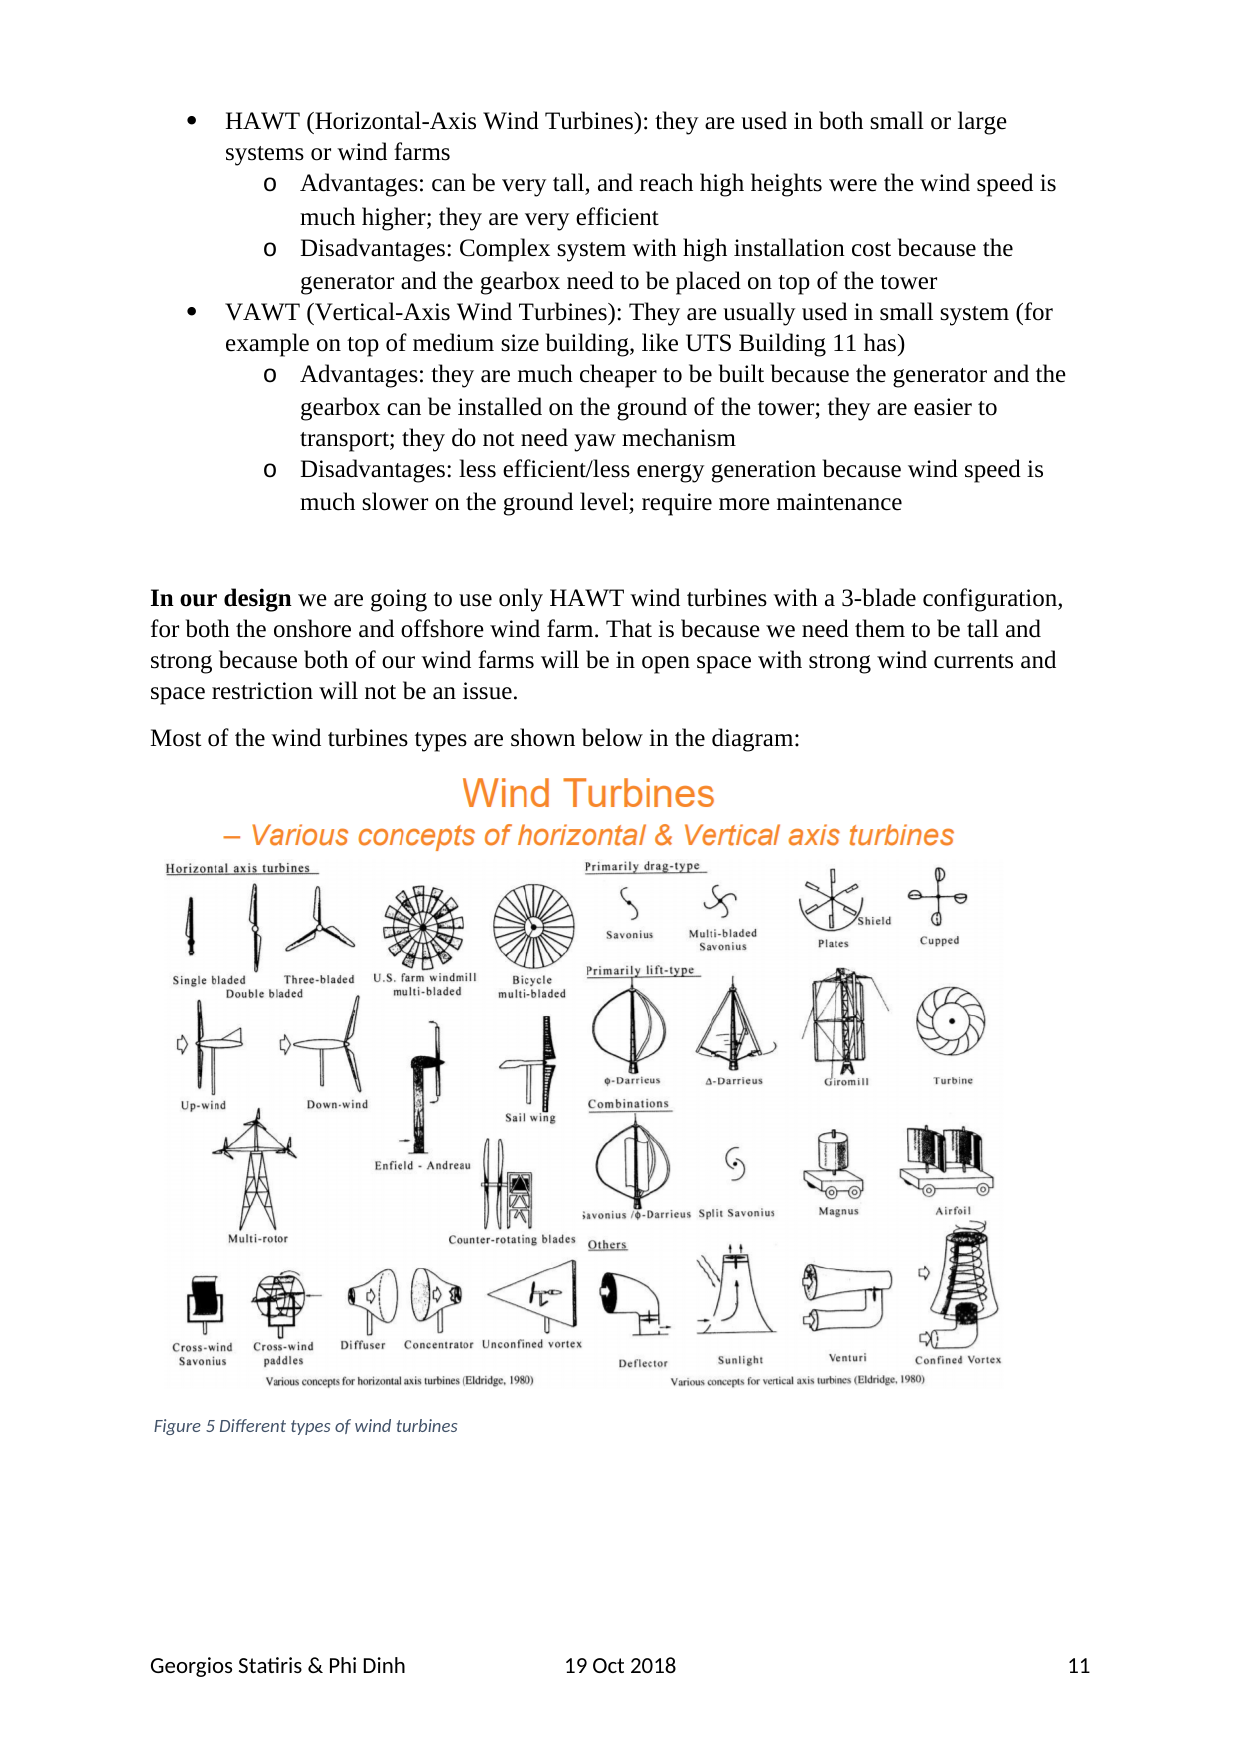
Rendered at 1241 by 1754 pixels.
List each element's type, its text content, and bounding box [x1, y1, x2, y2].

list Advantages: can be very tall, and reach high heights were the wind speed is much higher; they are very efficient [262, 168, 1090, 230]
list VAWT (Vertical-Axis Wind Turbines): They are usually used in small system (for example on top of medium size building, like UTS Building 11 has) [187, 297, 1090, 357]
list Advantages: they are much cheaper to be built because the generator and the gearbox can be installed on the ground of the tower; they are easier to transport; they do not need yaw mechanism [262, 359, 1090, 452]
list HAWT (Horizontal-Axis Wind Turbines): they are used in both small or large systems or wind farms [187, 106, 1090, 166]
picture [154, 763, 1018, 1393]
text Most of the wind turbines types are shown below in the diagram: [150, 723, 1090, 752]
text In our design we are going to use only HAWT wind turbines with a 3-blade configuration, for both the onshore and offshore wind farm. That is because we need them to be tall and strong because both of our wind farms will be in open space with strong wind currents and space restriction will not be an issue. [150, 583, 1090, 704]
list Disadvantages: less efficient/less energy generation because wind speed is much slower on the ground level; require more maintenance [262, 454, 1090, 516]
list Disadvantages: Complex system with high installation cost because the generator and the gearbox need to be placed on top of the tower [262, 233, 1090, 294]
